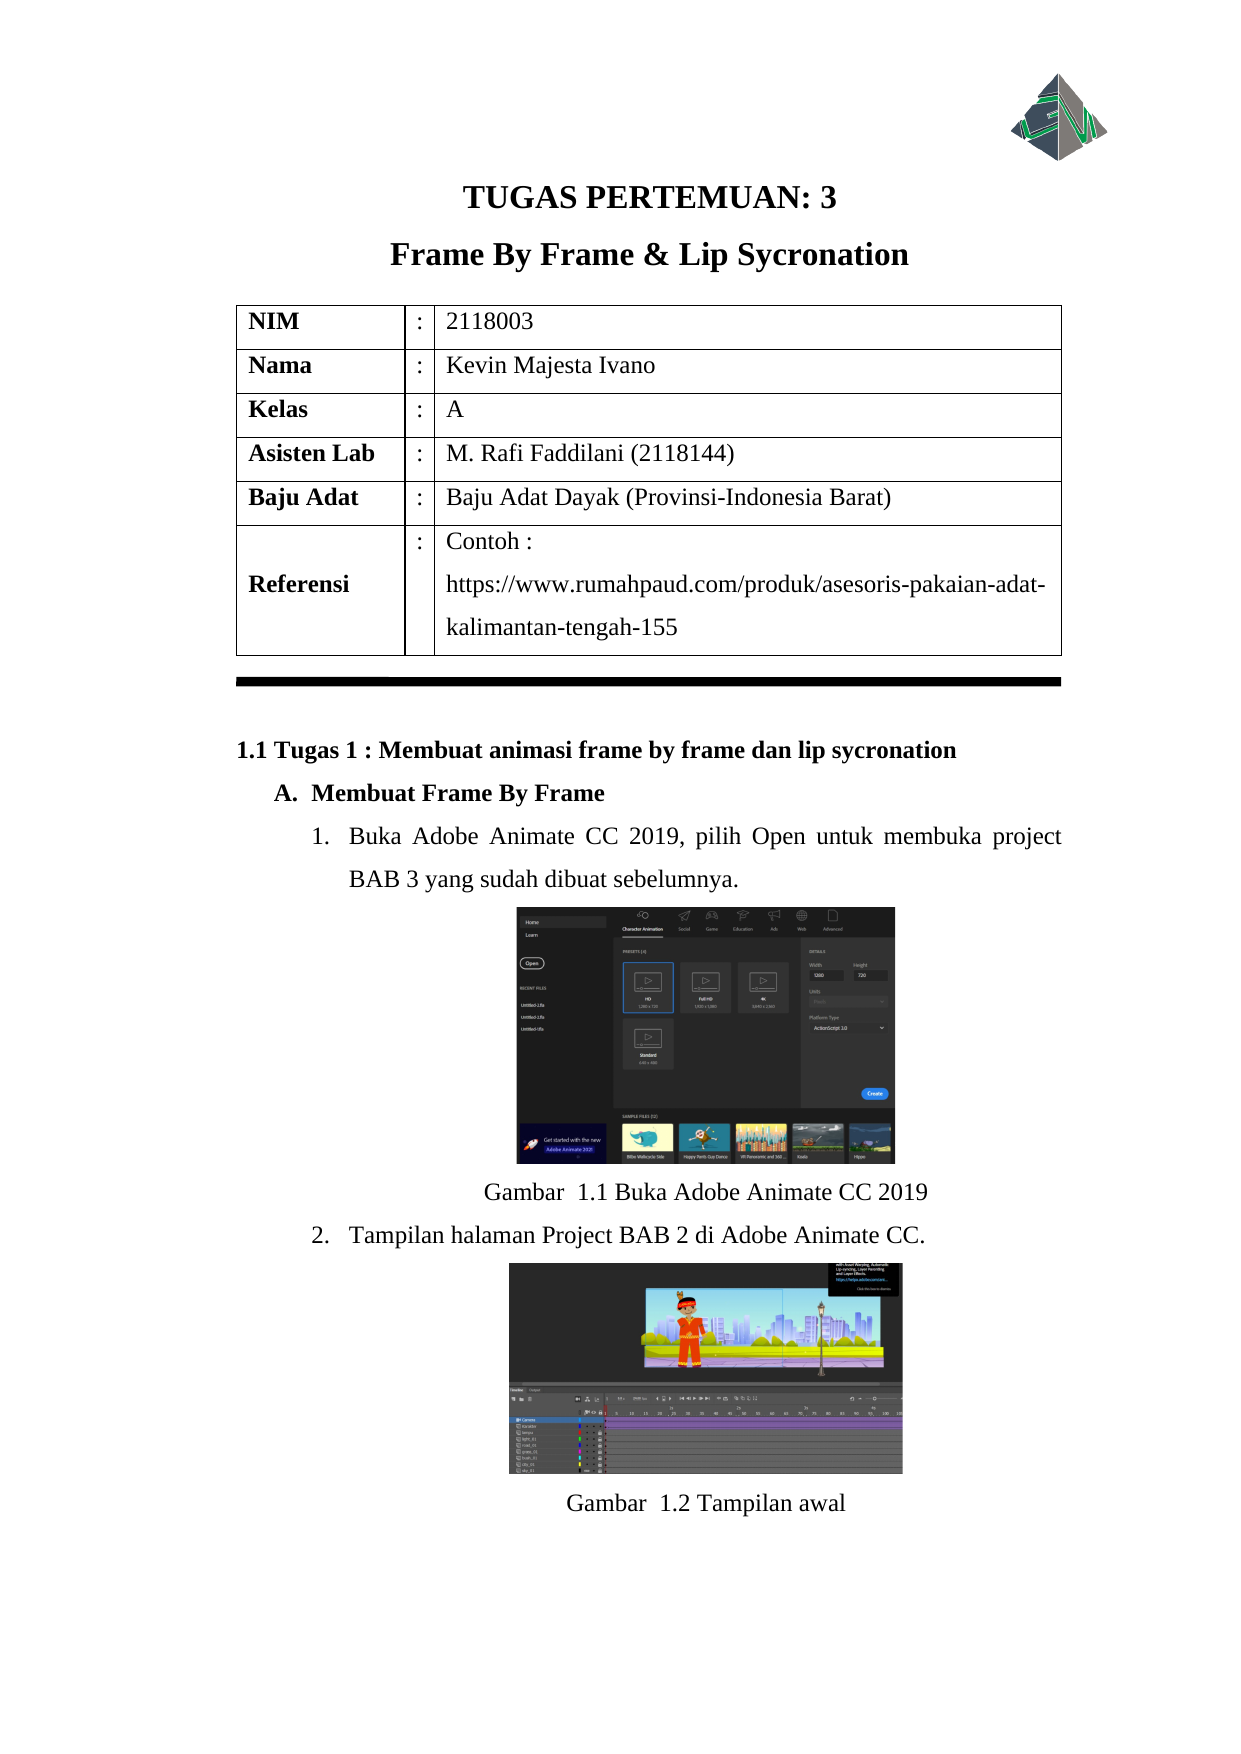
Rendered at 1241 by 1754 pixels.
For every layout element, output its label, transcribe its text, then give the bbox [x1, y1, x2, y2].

list Membuat Frame By Frame [274, 778, 1063, 807]
table_cell Asisten Lab [237, 438, 404, 481]
table_cell A [435, 394, 1061, 437]
table_cell Baju Adat Dayak (Provinsi-Indonesia Barat) [435, 482, 1061, 525]
subtitle 3 Frame By Frame & Lip Sycronation [236, 177, 1063, 273]
list Buka Adobe Animate CC 2019, pilih Open untuk membuka project BAB 3 yang sudah dibuat sebelumnya. [311, 821, 1063, 893]
table_cell Kevin Majesta Ivano [435, 350, 1061, 393]
table_header NIM [237, 306, 404, 349]
picture [1010, 73, 1108, 161]
table_cell Kelas [237, 394, 404, 437]
table_cell : [406, 482, 434, 525]
table_cell : [406, 394, 434, 437]
subtitle 1.1 Tugas 1 : Membuat animasi frame by frame dan lip sycronation [236, 735, 1063, 764]
table_header : [406, 306, 434, 349]
picture [516, 907, 896, 1164]
table_cell : [406, 350, 434, 393]
table_cell Nama [237, 350, 404, 393]
table_cell Contoh : https://www.rumahpaud.com/produk/asesoris-pakaian-adat-kalimantan-tengah-155 [435, 526, 1061, 655]
table_cell : [406, 438, 434, 481]
subtitle 1.2 Tampilan awal [349, 1488, 1063, 1517]
table_cell : [406, 526, 434, 655]
table_cell Baju Adat [237, 482, 404, 525]
table_cell Referensi [237, 526, 404, 655]
list Tampilan halaman Project BAB 2 di Adobe Animate CC. [311, 1221, 1063, 1249]
table_header 2118003 [435, 306, 1061, 349]
table_cell M. Rafi Faddilani (2118144) [435, 438, 1061, 481]
picture [509, 1263, 903, 1474]
subtitle 1.1 Buka Adobe Animate CC 2019 [349, 1177, 1063, 1206]
